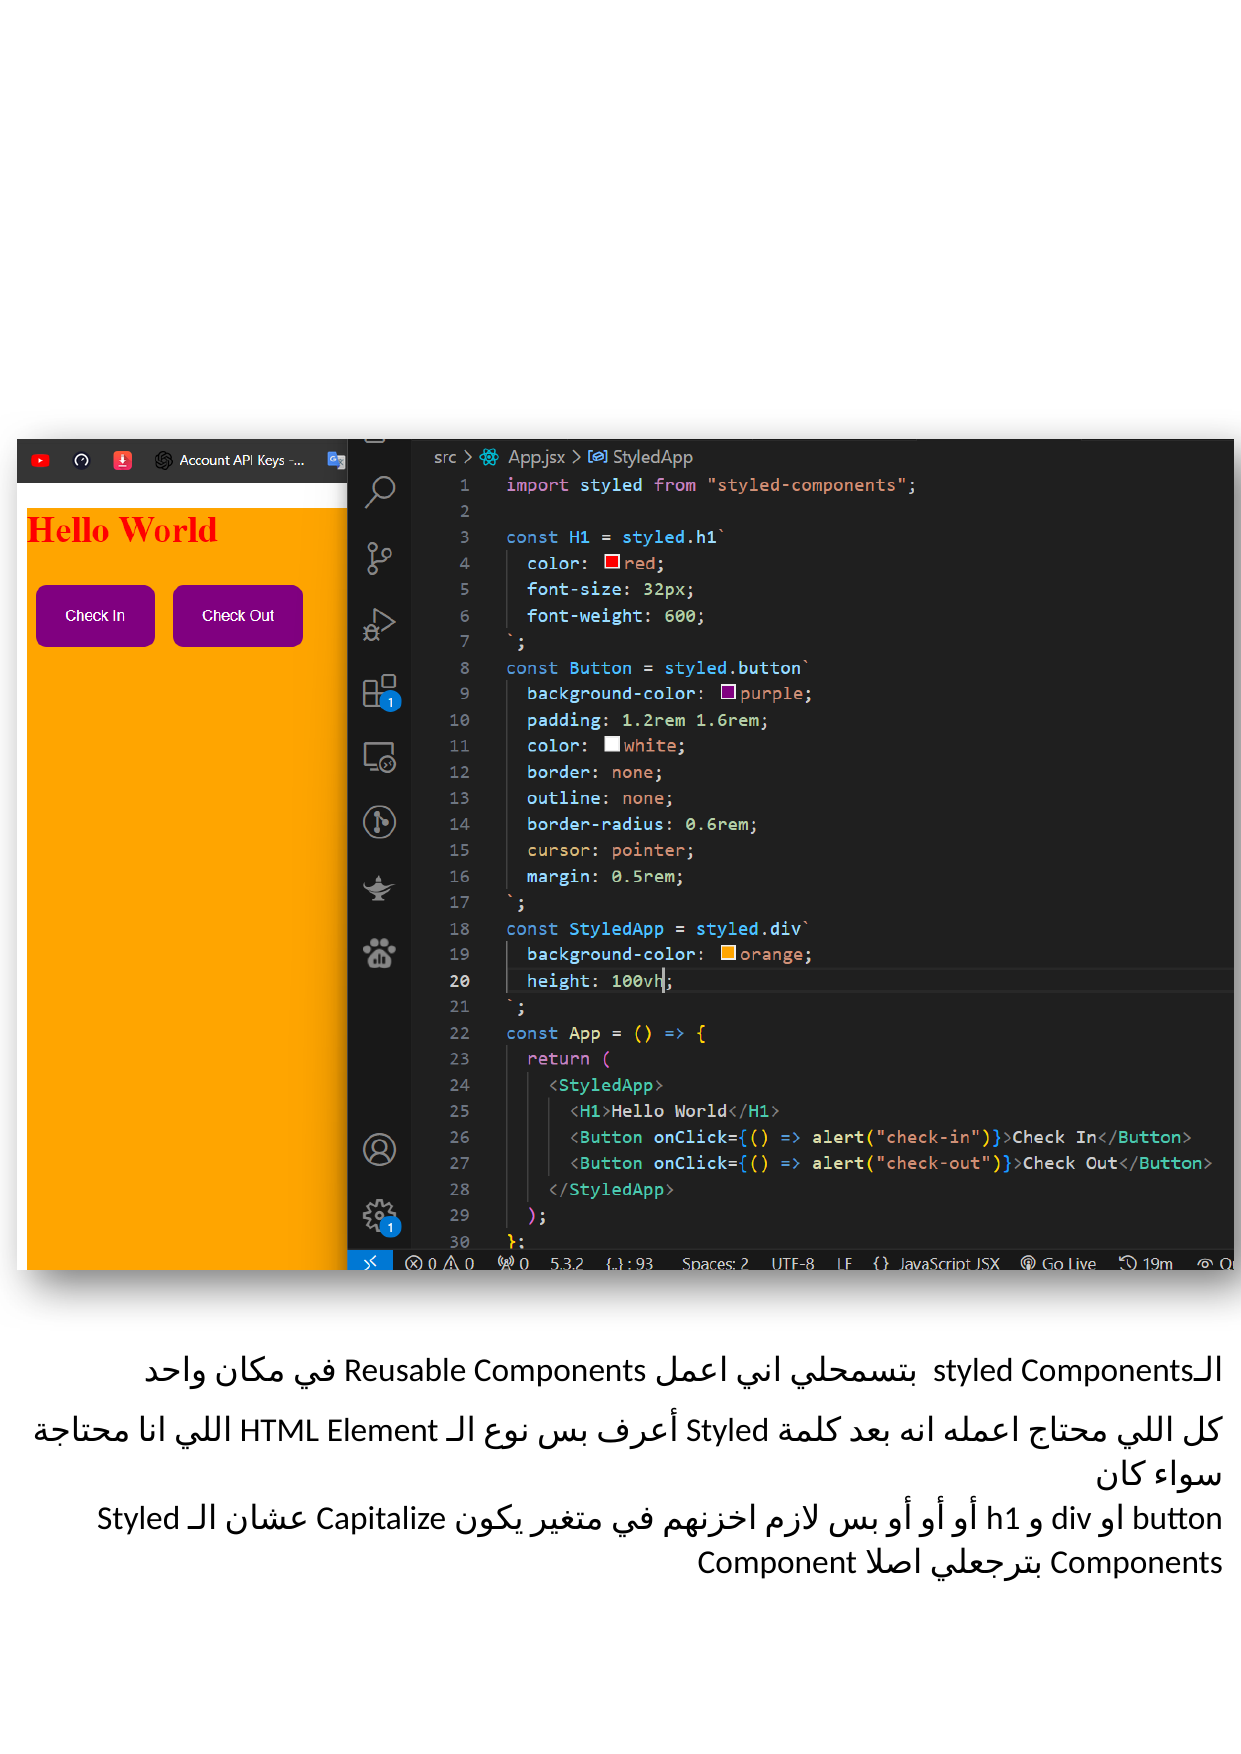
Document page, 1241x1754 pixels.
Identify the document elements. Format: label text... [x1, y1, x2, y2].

picture [17, 439, 1234, 1270]
text كل اللي محتاج اعمله انه بعد كلمة Styled أعرف بس نوع الـ HTML Element اللي انا محتاجة سواء كان button او div و h1 أو أو أو بس لازم اخزنهم في متغير يكون Capitalize عشان الـ Styled Components بترجعلي اصلا Component [12, 1409, 1223, 1582]
text الـstyled Components بتسمحلي اني اعمل Reusable Components في مكان واحد [12, 1348, 1223, 1389]
